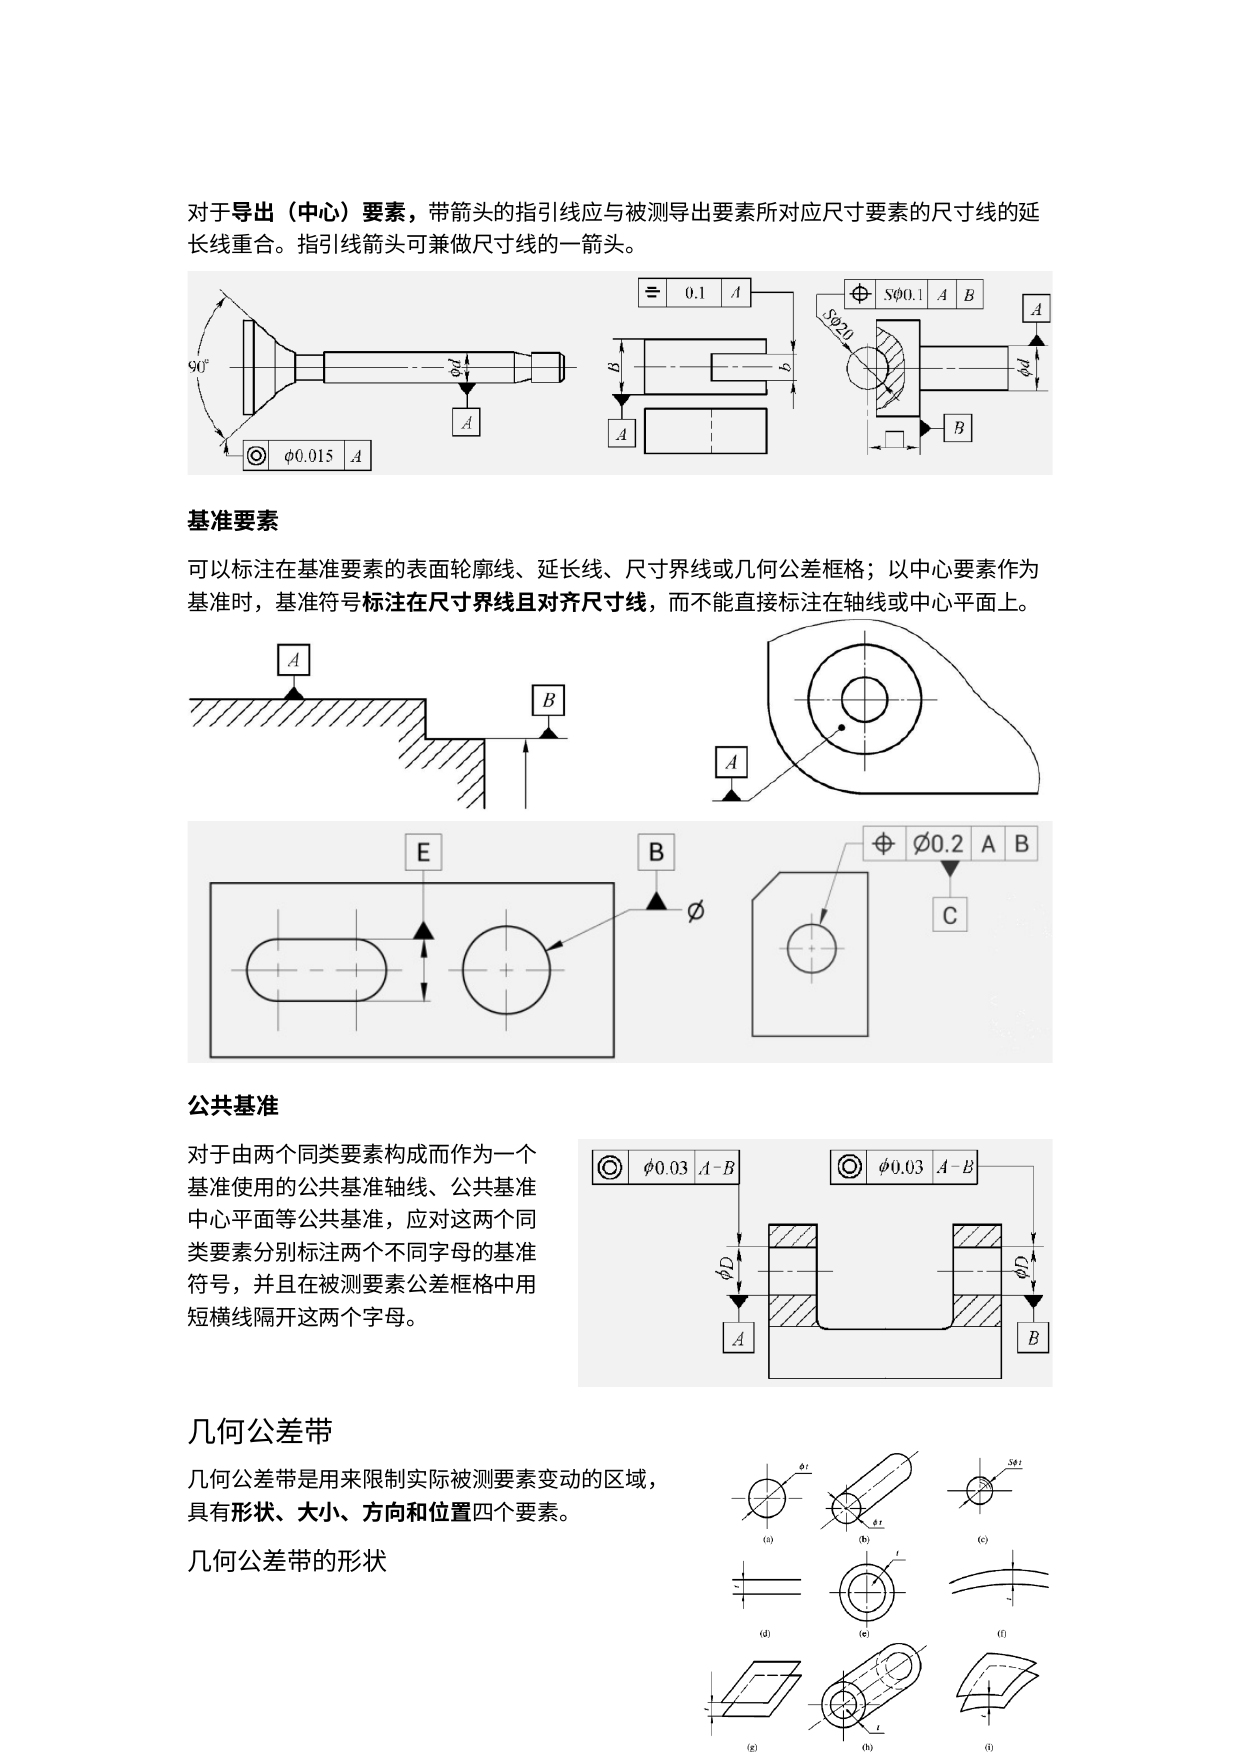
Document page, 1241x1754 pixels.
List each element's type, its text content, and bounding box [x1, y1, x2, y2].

text 几何公差带的形状 [187, 1527, 701, 1592]
picture [187, 617, 1053, 812]
picture [701, 1451, 1053, 1754]
text 基准要素 [187, 487, 1053, 552]
text 对于由两个同类要素构成而作为一个基准使用的公共基准轴线、公共基准中心平面等公共基准，应对这两个同类要素分别标注两个不同字母的基准符号，并且在被测要素公差框格中用短横线隔开这两个字母。 [187, 1137, 1053, 1332]
text 几何公差带是用来限制实际被测要素变动的区域，具有形状、大小、方向和位置四个要素。 [187, 1462, 701, 1527]
text 可以标注在基准要素的表面轮廓线、延长线、尺寸界线或几何公差框格；以中心要素作为基准时，基准符号标注在尺寸界线且对齐尺寸线，而不能直接标注在轴线或中心平面上。 [187, 552, 1053, 617]
text 公共基准 [187, 1072, 1053, 1137]
text 几何公差带 [187, 1397, 1053, 1462]
picture [187, 821, 1053, 1063]
picture [578, 1139, 1053, 1387]
text 对于导出（中心）要素，带箭头的指引线应与被测导出要素所对应尺寸要素的尺寸线的延长线重合。指引线箭头可兼做尺寸线的一箭头。 [187, 194, 1053, 259]
picture [187, 271, 1053, 475]
